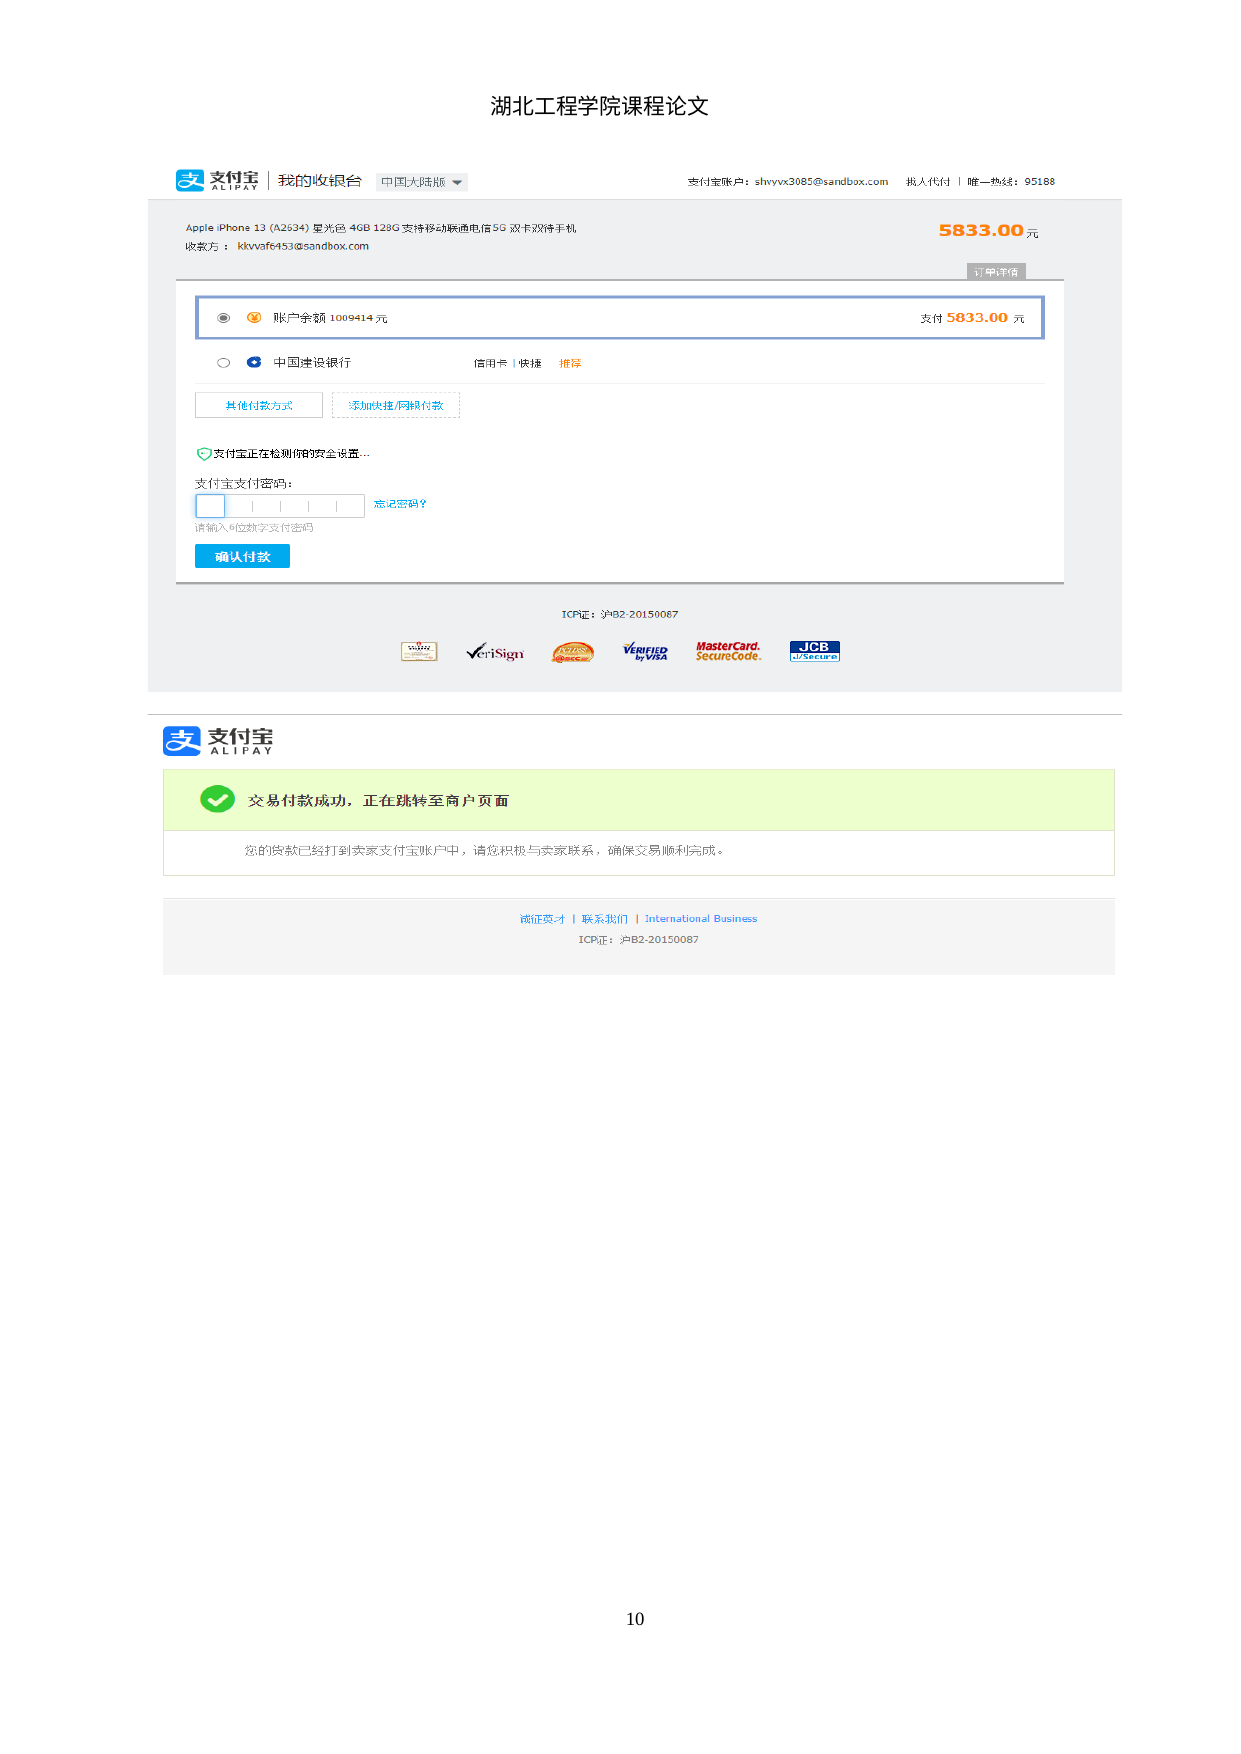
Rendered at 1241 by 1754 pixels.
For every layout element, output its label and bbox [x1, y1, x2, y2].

picture [147, 714, 1123, 985]
picture [147, 162, 1123, 692]
